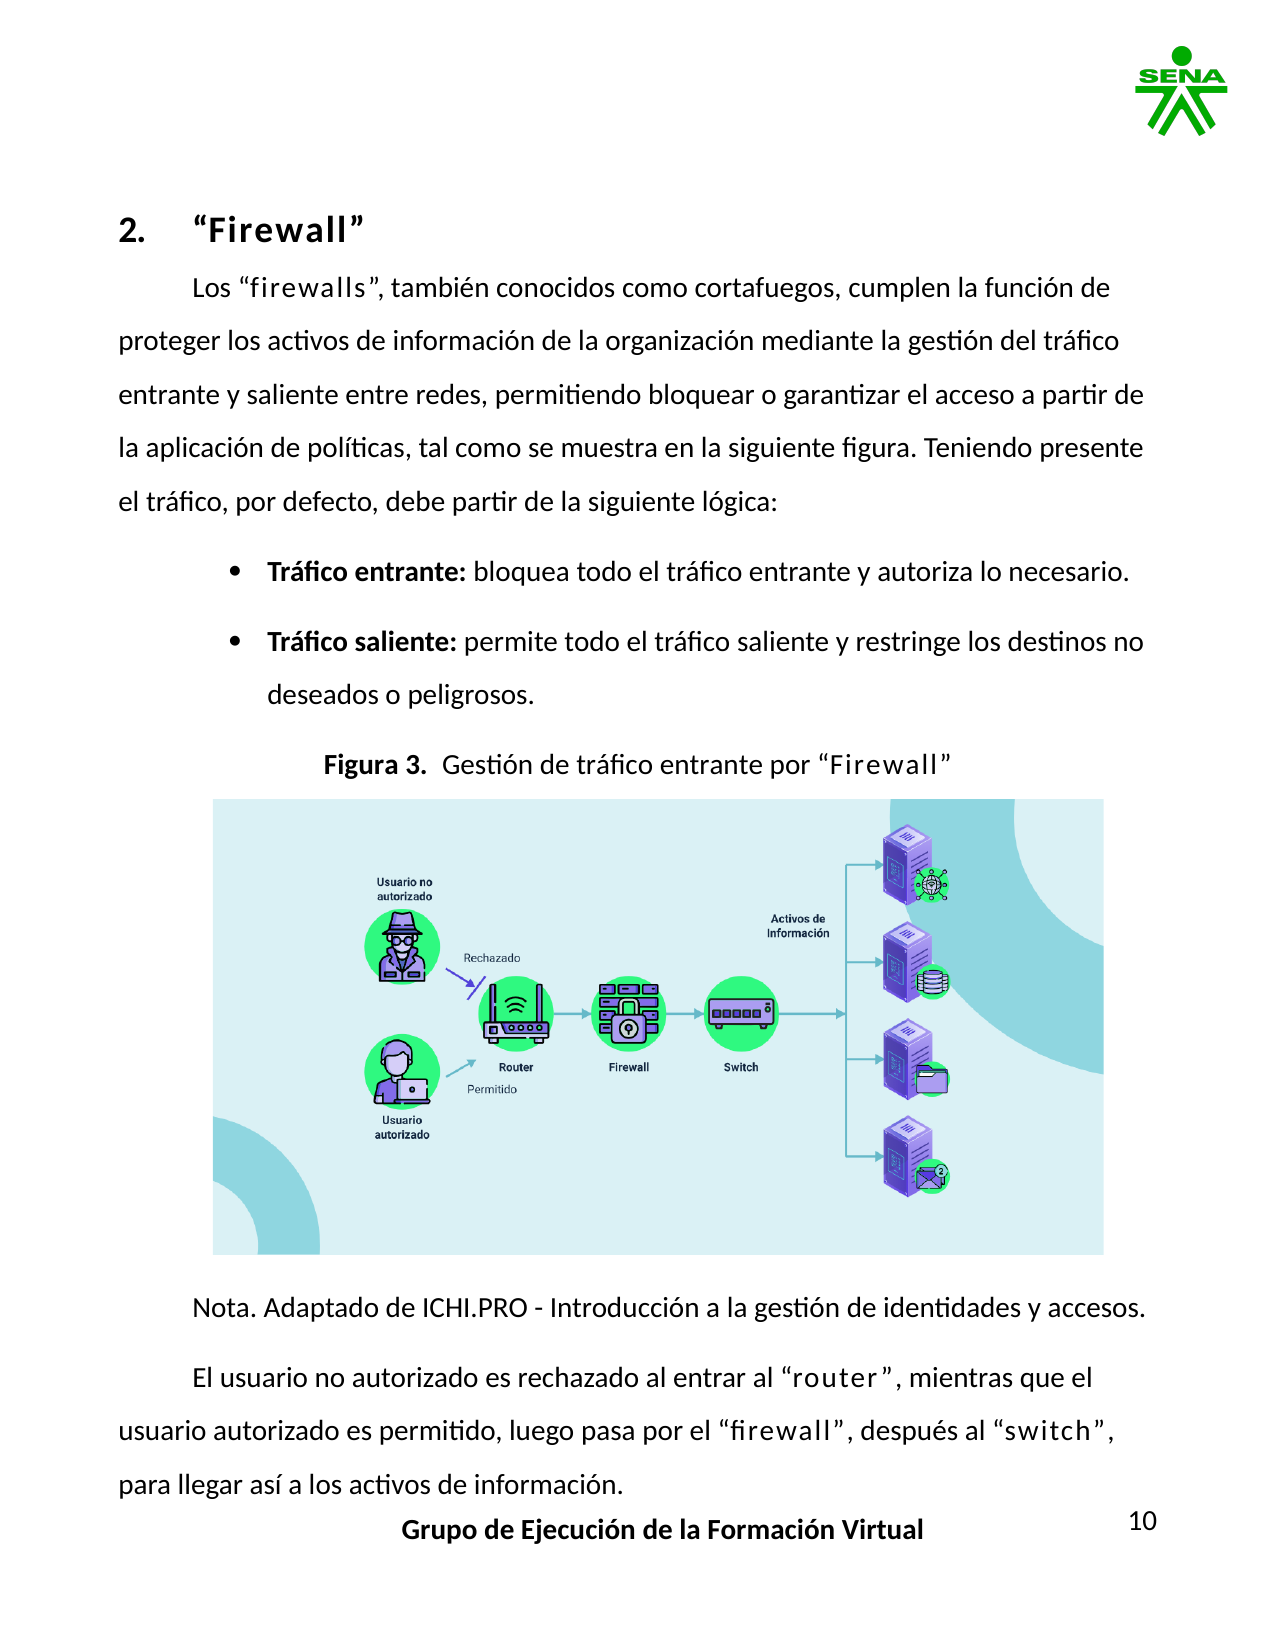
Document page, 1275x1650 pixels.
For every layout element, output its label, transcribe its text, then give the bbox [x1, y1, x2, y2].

list Tráfico entrante: bloquea todo el tráfico entrante y autoriza lo necesario. [230, 553, 1157, 588]
text El usuario no autorizado es rechazado al entrar al “router”, mientras que el usuario autorizado es permitido, luego pasa por el “firewall”, después al “switch”, para llegar así a los activos de información. [118, 1359, 1157, 1502]
picture [212, 799, 1104, 1255]
text Nota. Adaptado de ICHI.PRO - Introducción a la gestión de identidades y accesos. [118, 1289, 1157, 1324]
text Los “firewalls”, también conocidos como cortafuegos, cumplen la función de proteger los activos de información de la organización mediante la gestión del tráfico entrante y saliente entre redes, permitiendo bloquear o garantizar el acceso a partir de la aplicación de políticas, tal como se muestra en la siguiente figura. Teniendo presente el tráfico, por defecto, debe partir de la siguiente lógica: [118, 269, 1157, 518]
subtitle “Firewall” [118, 206, 1157, 252]
picture [1135, 46, 1228, 136]
list Tráfico saliente: permite todo el tráfico saliente y restringe los destinos no deseados o peligrosos. [230, 623, 1157, 712]
